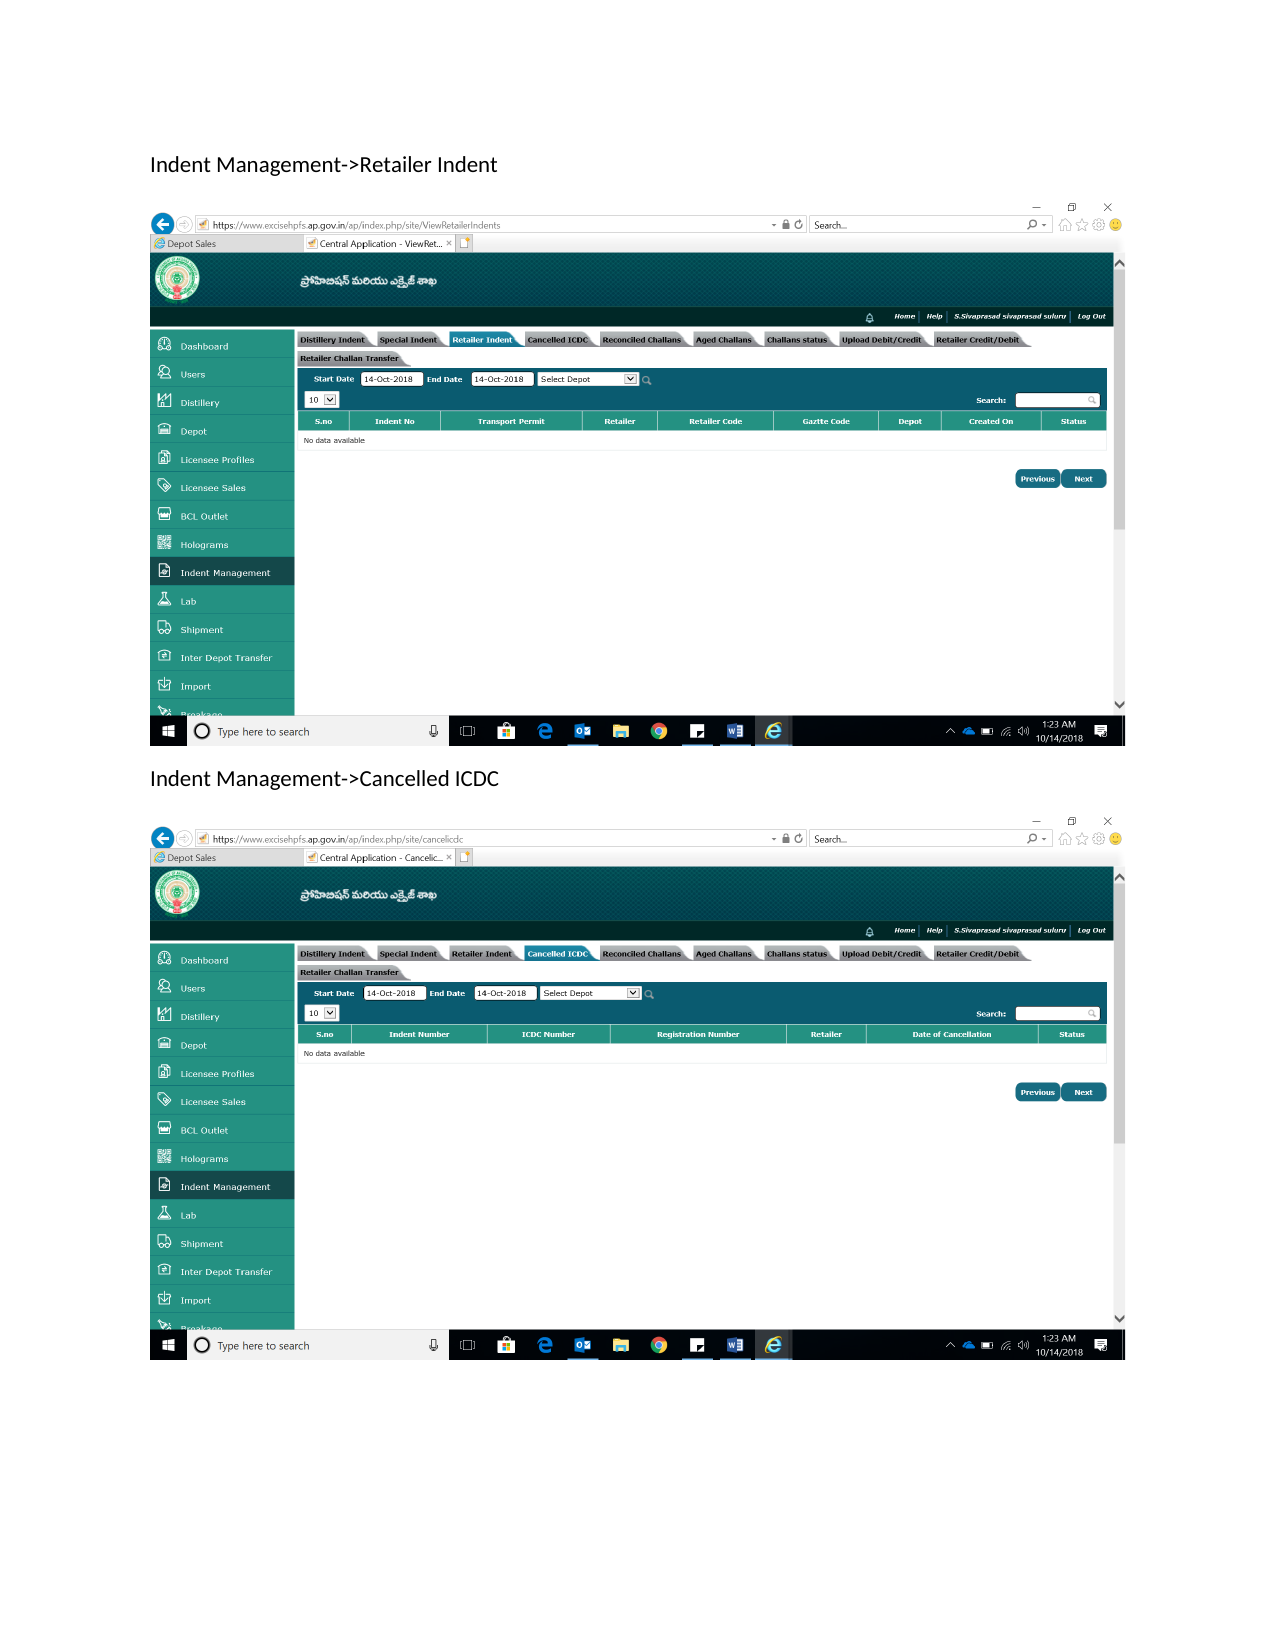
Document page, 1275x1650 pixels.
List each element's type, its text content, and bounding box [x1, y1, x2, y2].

picture [150, 811, 1125, 1360]
picture [150, 196, 1125, 746]
text Indent Management->Retailer Indent [150, 150, 1125, 178]
text Indent Management->Cancelled ICDC [150, 764, 1125, 792]
